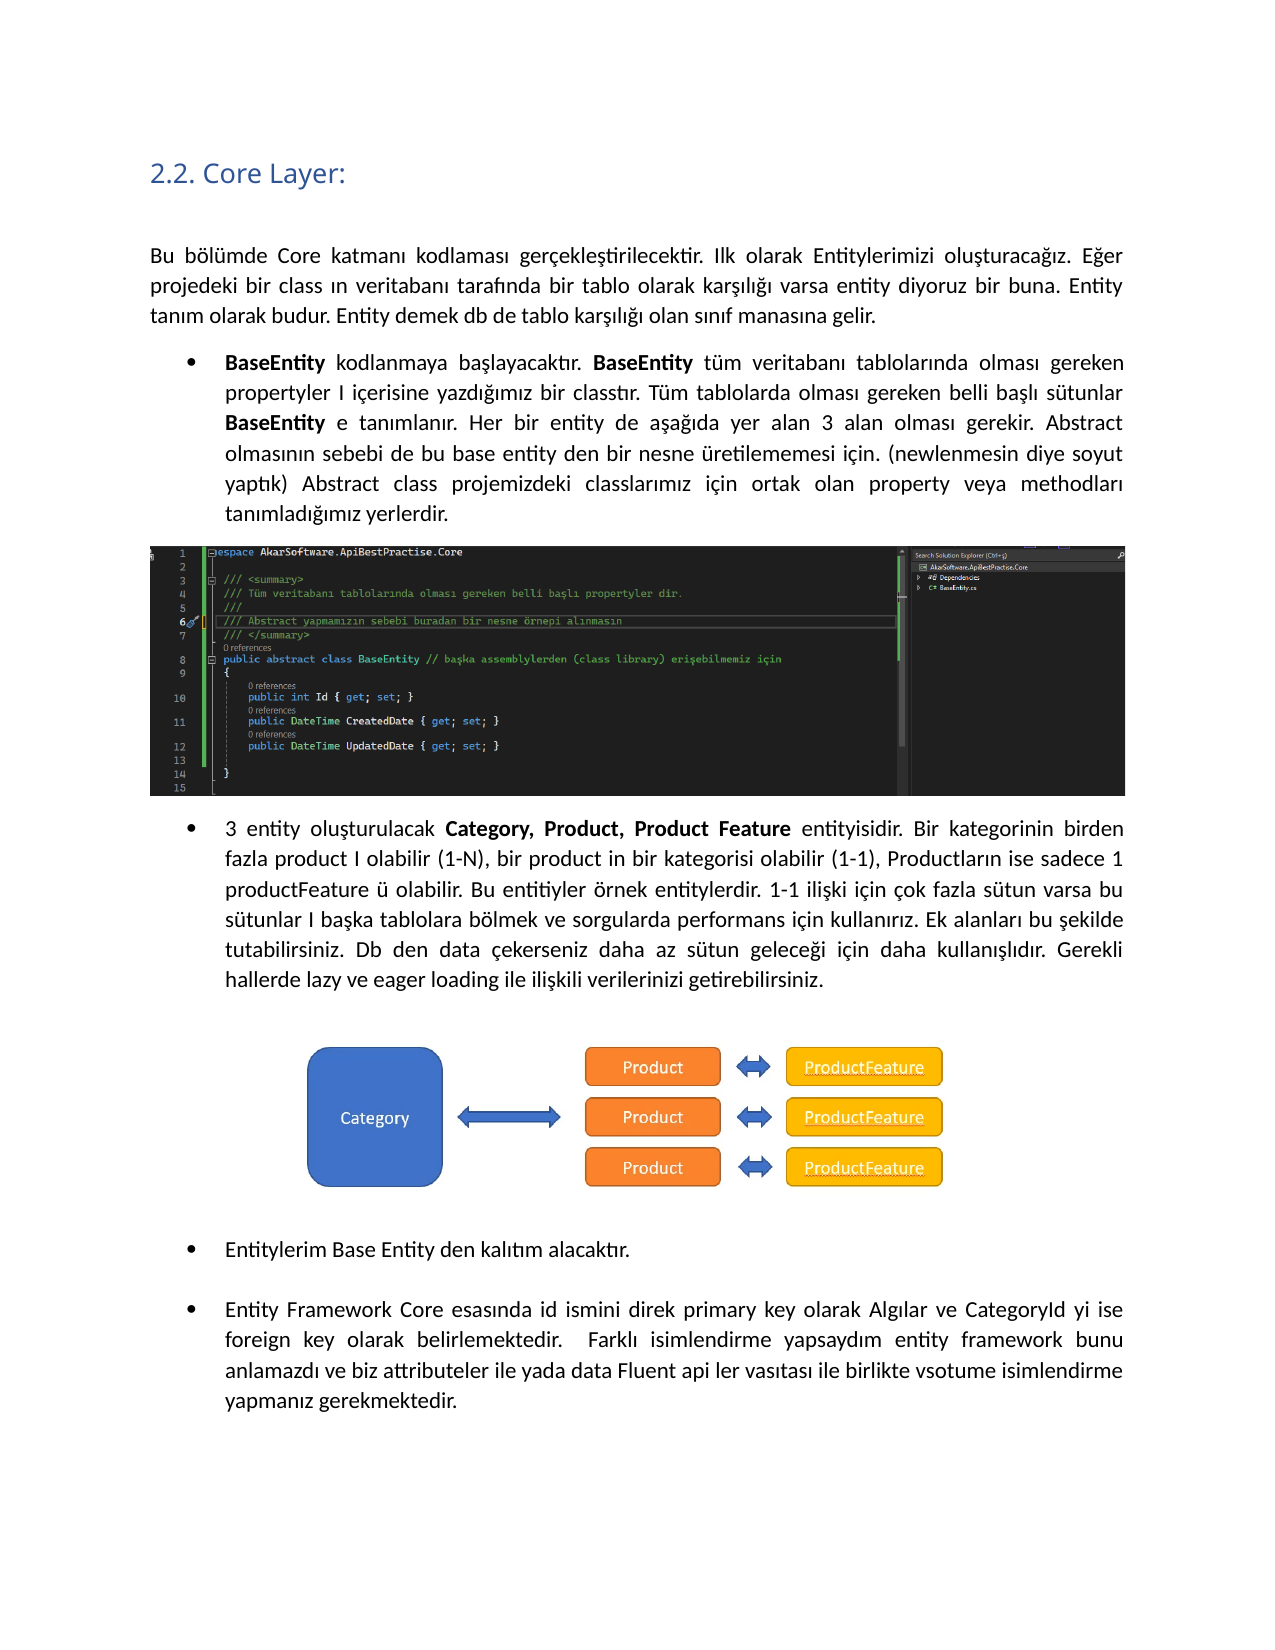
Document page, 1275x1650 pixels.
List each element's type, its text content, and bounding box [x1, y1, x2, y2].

subtitle 2.2. Core Layer: [150, 154, 1125, 191]
picture [276, 1012, 999, 1217]
list BaseEntity kodlanmaya başlayacaktır. BaseEntity tüm veritabanı tablolarında olması gereken propertyler I içerisine yazdığımız bir classtır. Tüm tablolarda olması gereken belli başlı sütunlar BaseEntity e tanımlanır. Her bir entity de aşağıda yer alan 3 alan olması gerekir. Abstract olmasının sebebi de bu base entity den bir nesne üretilememesi için. (newlenmesin diye soyut yaptık) Abstract class projemizdeki classlarımız için ortak olan property veya methodları tanımladığımız yerlerdir. [187, 348, 1125, 527]
list 3 entity oluşturulacak Category, Product, Product Feature entityisidir. Bir kategorinin birden fazla product I olabilir (1-N), bir product in bir kategorisi olabilir (1-1), Productların ise sadece 1 productFeature ü olabilir. Bu entitiyler örnek entitylerdir. 1-1 ilişki için çok fazla sütun varsa bu sütunlar I başka tablolara bölmek ve sorgularda performans için kullanırız. Ek alanları bu şekilde tutabilirsiniz. Db den data çekerseniz daha az sütun geleceği için daha kullanışlıdır. Gerekli hallerde lazy ve eager loading ile ilişkili verilerinizi getirebilirsiniz. [187, 814, 1125, 993]
picture [150, 546, 1125, 796]
text Bu bölümde Core katmanı kodlaması gerçekleştirilecektir. Ilk olarak Entitylerimizi oluşturacağız. Eğer projedeki bir class ın veritabanı tarafında bir tablo olarak karşılığı varsa entity diyoruz bir buna. Entity tanım olarak budur. Entity demek db de tablo karşılığı olan sınıf manasına gelir. [150, 241, 1125, 329]
list Entity Framework Core esasında id ismini direk primary key olarak Algılar ve CategoryId yi ise foreign key olarak belirlemektedir. Farklı isimlendirme yapsaydım entity framework bunu anlamazdı ve biz attributeler ile yada data Fluent api ler vasıtası ile birlikte vsotume isimlendirme yapmanız gerekmektedir. [187, 1295, 1125, 1414]
list Entitylerim Base Entity den kalıtım alacaktır. [187, 1235, 1125, 1263]
